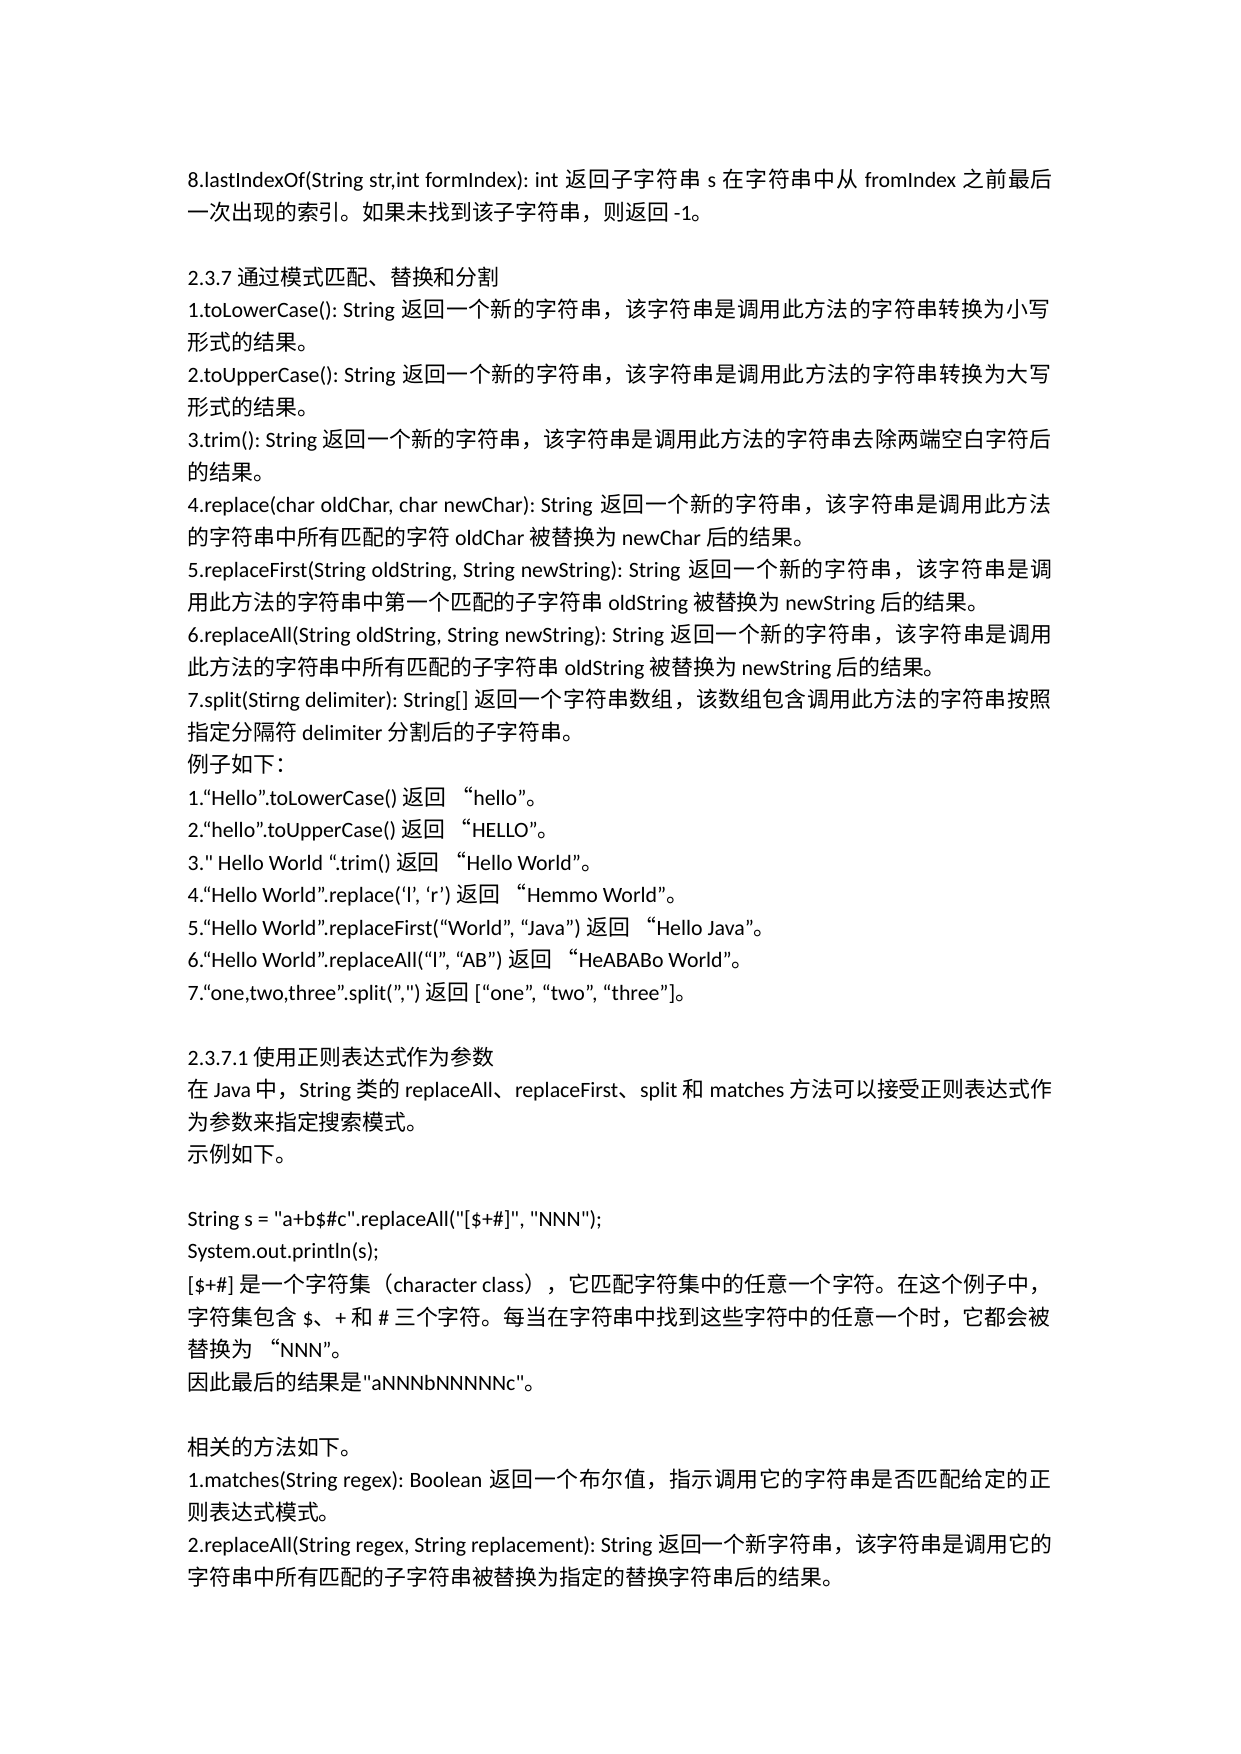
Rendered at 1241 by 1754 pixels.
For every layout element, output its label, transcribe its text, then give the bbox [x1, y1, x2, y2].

text 在Java中，String 类的 replaceAll、replaceFirst、split 和 matches 方法可以接受正则表达式作为参数来指定搜索模式。 [187, 1072, 1053, 1137]
text String s = "a+b$#c".replaceAll("[$+#]", "NNN"); [187, 1202, 1053, 1234]
text 6.“Hello World”.replaceAll(“l”, “AB”) 返回 “HeABABo World”。 [187, 942, 1053, 974]
text 因此最后的结果是"aNNNbNNNNNc"。 [187, 1364, 1053, 1397]
text 2.3.7.1 使用正则表达式作为参数 [187, 1039, 1053, 1072]
text 2.3.7 通过模式匹配、替换和分割 [187, 259, 1053, 292]
text 例子如下： [187, 747, 1053, 779]
text 3." Hello World “.trim() 返回 “Hello World”。 [187, 844, 1053, 877]
text 2.“hello”.toUpperCase() 返回 “HELLO”。 [187, 812, 1053, 844]
text 1.matches(String regex): Boolean 返回一个布尔值，指示调用它的字符串是否匹配给定的正则表达式模式。 [187, 1462, 1053, 1527]
text 7.“one,two,three”.split(”,") 返回 [“one”, “two”, “three”]。 [187, 974, 1053, 1007]
text 2.replaceAll(String regex, String replacement): String 返回一个新字符串，该字符串是调用它的字符串中所有匹配的子字符串被替换为指定的替换字符串后的结果。 [187, 1527, 1053, 1592]
text 4.“Hello World”.replace(‘l’, ‘r’) 返回 “Hemmo World”。 [187, 877, 1053, 909]
text System.out.println(s); [187, 1234, 1053, 1267]
text 7.split(Stirng delimiter): String[] 返回一个字符串数组，该数组包含调用此方法的字符串按照指定分隔符 delimiter 分割后的子字符串。 [187, 682, 1053, 747]
text 8.lastIndexOf(String str,int formIndex): int 返回子字符串 s 在字符串中从 fromIndex 之前最后一次出现的索引。如果未找到该子字符串，则返回 -1。 [187, 162, 1053, 227]
text 5.replaceFirst(String oldString, String newString): String 返回一个新的字符串，该字符串是调用此方法的字符串中第一个匹配的子字符串 oldString 被替换为 newString 后的结果。 [187, 552, 1053, 617]
text 5.“Hello World”.replaceFirst(“World”, “Java”) 返回 “Hello Java”。 [187, 909, 1053, 942]
text 1.“Hello”.toLowerCase() 返回 “hello”。 [187, 779, 1053, 812]
text 相关的方法如下。 [187, 1429, 1053, 1462]
text 示例如下。 [187, 1137, 1053, 1169]
text 2.toUpperCase(): String 返回一个新的字符串，该字符串是调用此方法的字符串转换为大写形式的结果。 [187, 357, 1053, 422]
text 1.toLowerCase(): String 返回一个新的字符串，该字符串是调用此方法的字符串转换为小写形式的结果。 [187, 292, 1053, 357]
text 6.replaceAll(String oldString, String newString): String 返回一个新的字符串，该字符串是调用此方法的字符串中所有匹配的子字符串 oldString 被替换为 newString 后的结果。 [187, 617, 1053, 682]
text 3.trim(): String 返回一个新的字符串，该字符串是调用此方法的字符串去除两端空白字符后的结果。 [187, 422, 1053, 487]
text 4.replace(char oldChar, char newChar): String 返回一个新的字符串，该字符串是调用此方法的字符串中所有匹配的字符 oldChar 被替换为 newChar 后的结果。 [187, 487, 1053, 552]
text [$+#] 是一个字符集（character class），它匹配字符集中的任意一个字符。在这个例子中，字符集包含 $、+ 和 # 三个字符。每当在字符串中找到这些字符中的任意一个时，它都会被替换为 “NNN”。 [187, 1267, 1053, 1364]
